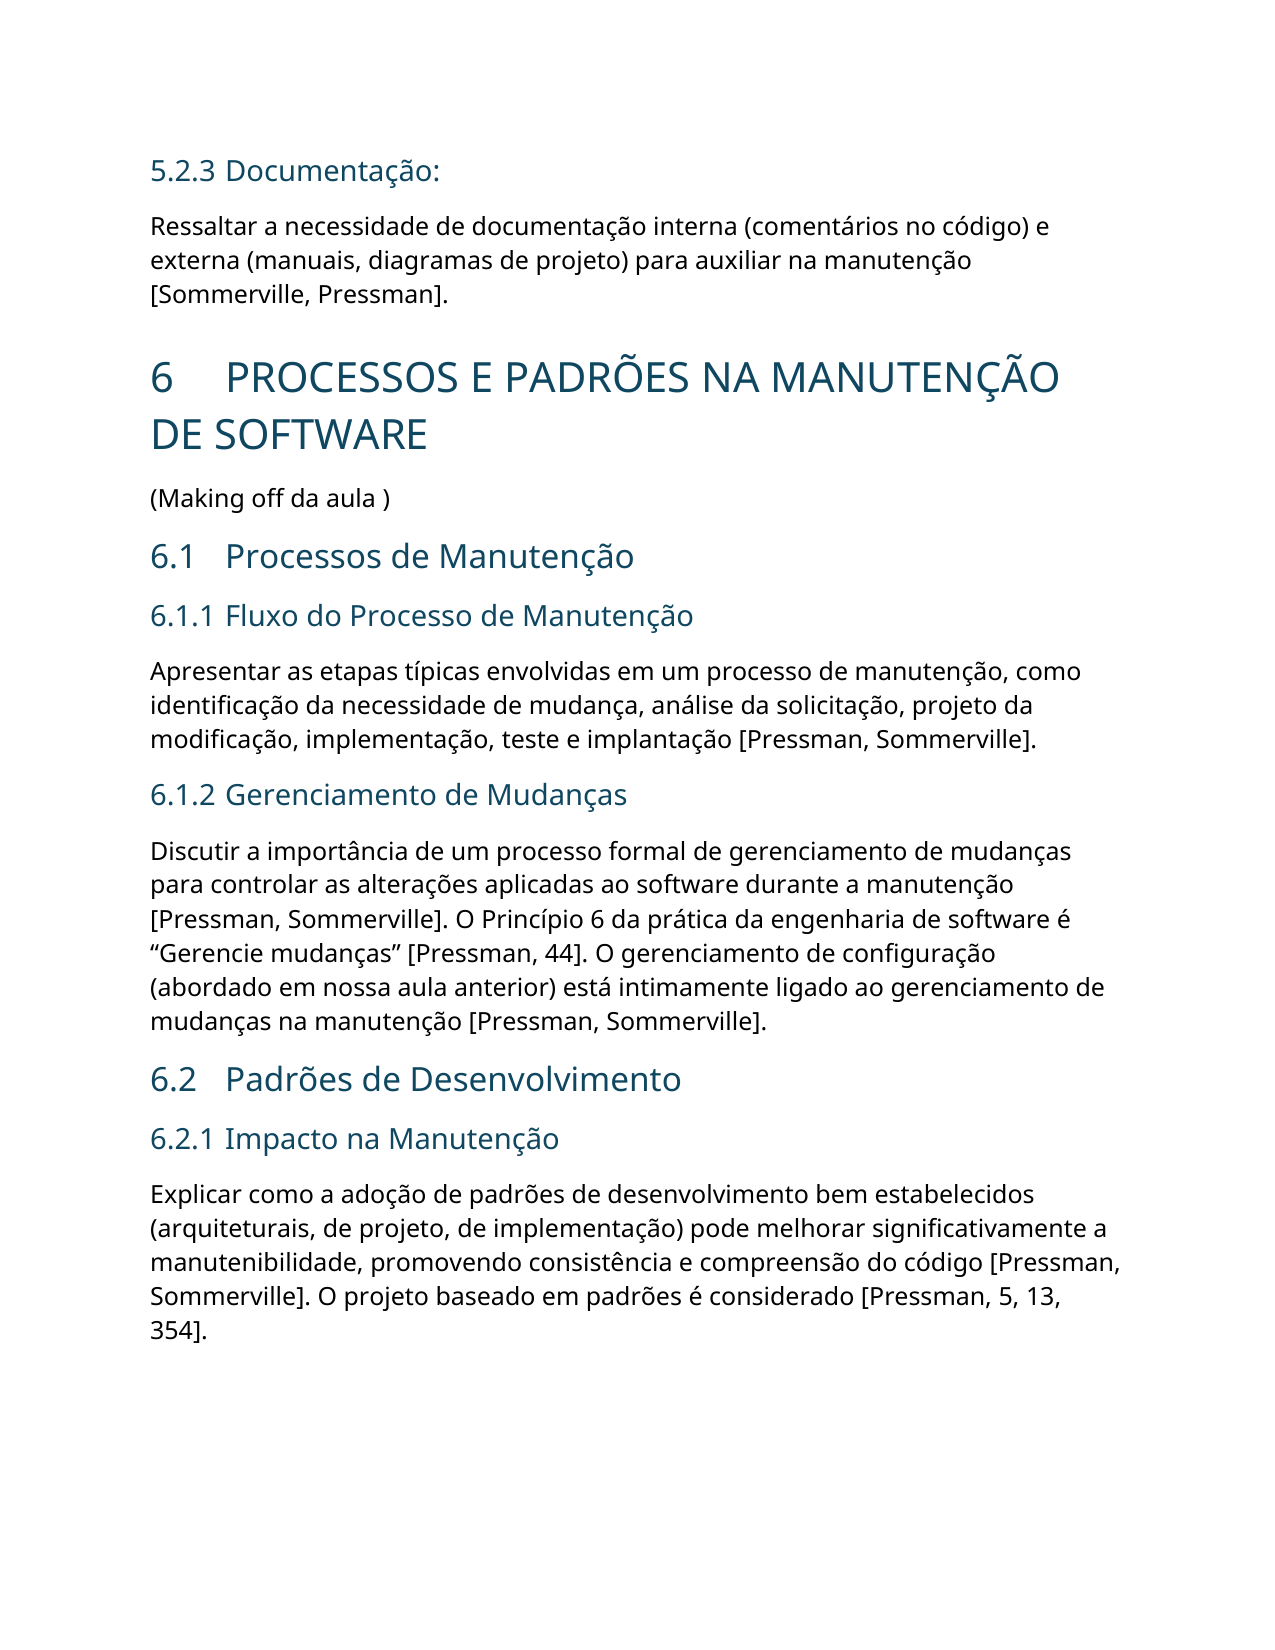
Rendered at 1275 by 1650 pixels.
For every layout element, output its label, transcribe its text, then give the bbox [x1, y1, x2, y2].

text Ressaltar a necessidade de documentação interna (comentários no código) e externa (manuais, diagramas de projeto) para auxiliar na manutenção [Sommerville, Pressman]. [150, 208, 1125, 311]
text Explicar como a adoção de padrões de desenvolvimento bem estabelecidos (arquiteturais, de projeto, de implementação) pode melhorar significativamente a manutenibilidade, promovendo consistência e compreensão do código [Pressman, Sommerville]. O projeto baseado em padrões é considerado [Pressman, 5, 13, 354]. [150, 1177, 1125, 1347]
subtitle 6 PROCESSOS E PADRÕES NA MANUTENÇÃO DE SOFTWARE [150, 348, 1125, 462]
subtitle 5.2.3 Documentação: [150, 150, 1125, 190]
text (Making off da aula ) [150, 480, 1125, 514]
subtitle 6.2.1 Impacto na Manutenção [150, 1118, 1125, 1158]
subtitle 6.2 Padrões de Desenvolvimento [150, 1056, 1125, 1102]
subtitle 6.1 Processos de Manutenção [150, 533, 1125, 579]
subtitle 6.1.2 Gerenciamento de Mudanças [150, 775, 1125, 814]
subtitle 6.1.1 Fluxo do Processo de Manutenção [150, 595, 1125, 635]
text Discutir a importância de um processo formal de gerenciamento de mudanças para controlar as alterações aplicadas ao software durante a manutenção [Pressman, Sommerville]. O Princípio 6 da prática da engenharia de software é “Gerencie mudanças” [Pressman, 44]. O gerenciamento de configuração (abordado em nossa aula anterior) está intimamente ligado ao gerenciamento de mudanças na manutenção [Pressman, Sommerville]. [150, 833, 1125, 1037]
text Apresentar as etapas típicas envolvidas em um processo de manutenção, como identificação da necessidade de mudança, análise da solicitação, projeto da modificação, implementação, teste e implantação [Pressman, Sommerville]. [150, 654, 1125, 756]
